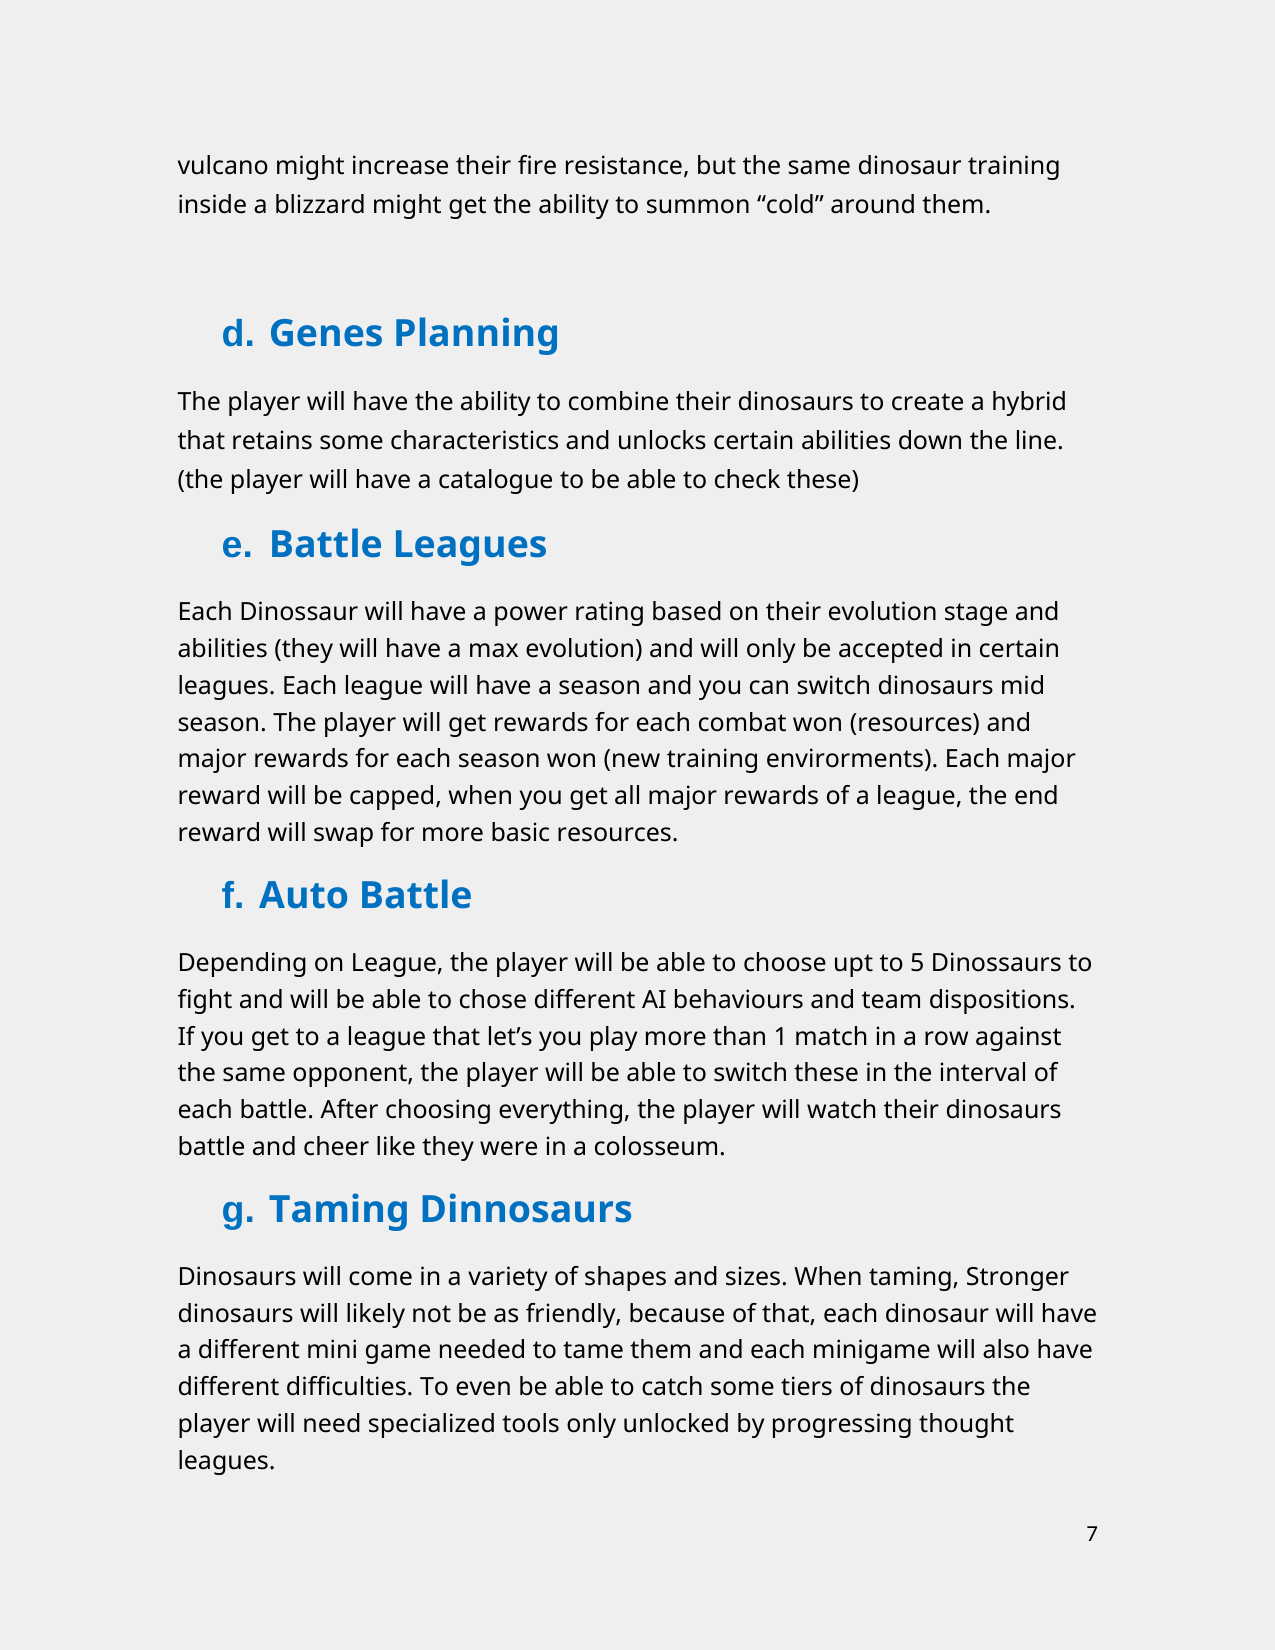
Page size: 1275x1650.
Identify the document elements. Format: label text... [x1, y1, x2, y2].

subtitle Auto Battle [221, 868, 1098, 919]
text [177, 148, 1098, 221]
subtitle Taming Dinnosaurs [221, 1182, 1098, 1233]
text Each Dinossaur will have a power rating based on their evolution stage and abilities (they will have a max evolution) and will only be accepted in certain leagues. Each league will have a season and you can switch dinosaurs mid season. The player will get rewards for each combat won (resources) and major rewards for each season won (new training envirorments). Each major reward will be capped, when you get all major rewards of a league, the end reward will swap for more basic resources. [177, 594, 1098, 849]
subtitle Genes Planning [221, 307, 1098, 358]
text The player will have the ability to combine their dinosaurs to create a hybrid that retains some characteristics and unlocks certain abilities down the line. (the player will have a catalogue to be able to check these) [177, 383, 1098, 496]
text Dinosaurs will come in a variety of shapes and sizes. When taming, Stronger dinosaurs will likely not be as friendly, because of that, each dinosaur will have a different mini game needed to tame them and each minigame will also have different difficulties. To even be able to catch some tiers of dinosaurs the player will need specialized tools only unlocked by progressing thought leagues. [177, 1258, 1098, 1476]
text Depending on League, the player will be able to choose upt to 5 Dinossaurs to fight and will be able to chose different AI behaviours and team dispositions. If you get to a league that let’s you play more than 1 match in a row against the same opponent, the player will be able to switch these in the interval of each battle. After choosing everything, the player will watch their dinosaurs battle and cheer like they were in a colosseum. [177, 945, 1098, 1163]
subtitle Battle Leagues [221, 517, 1098, 568]
